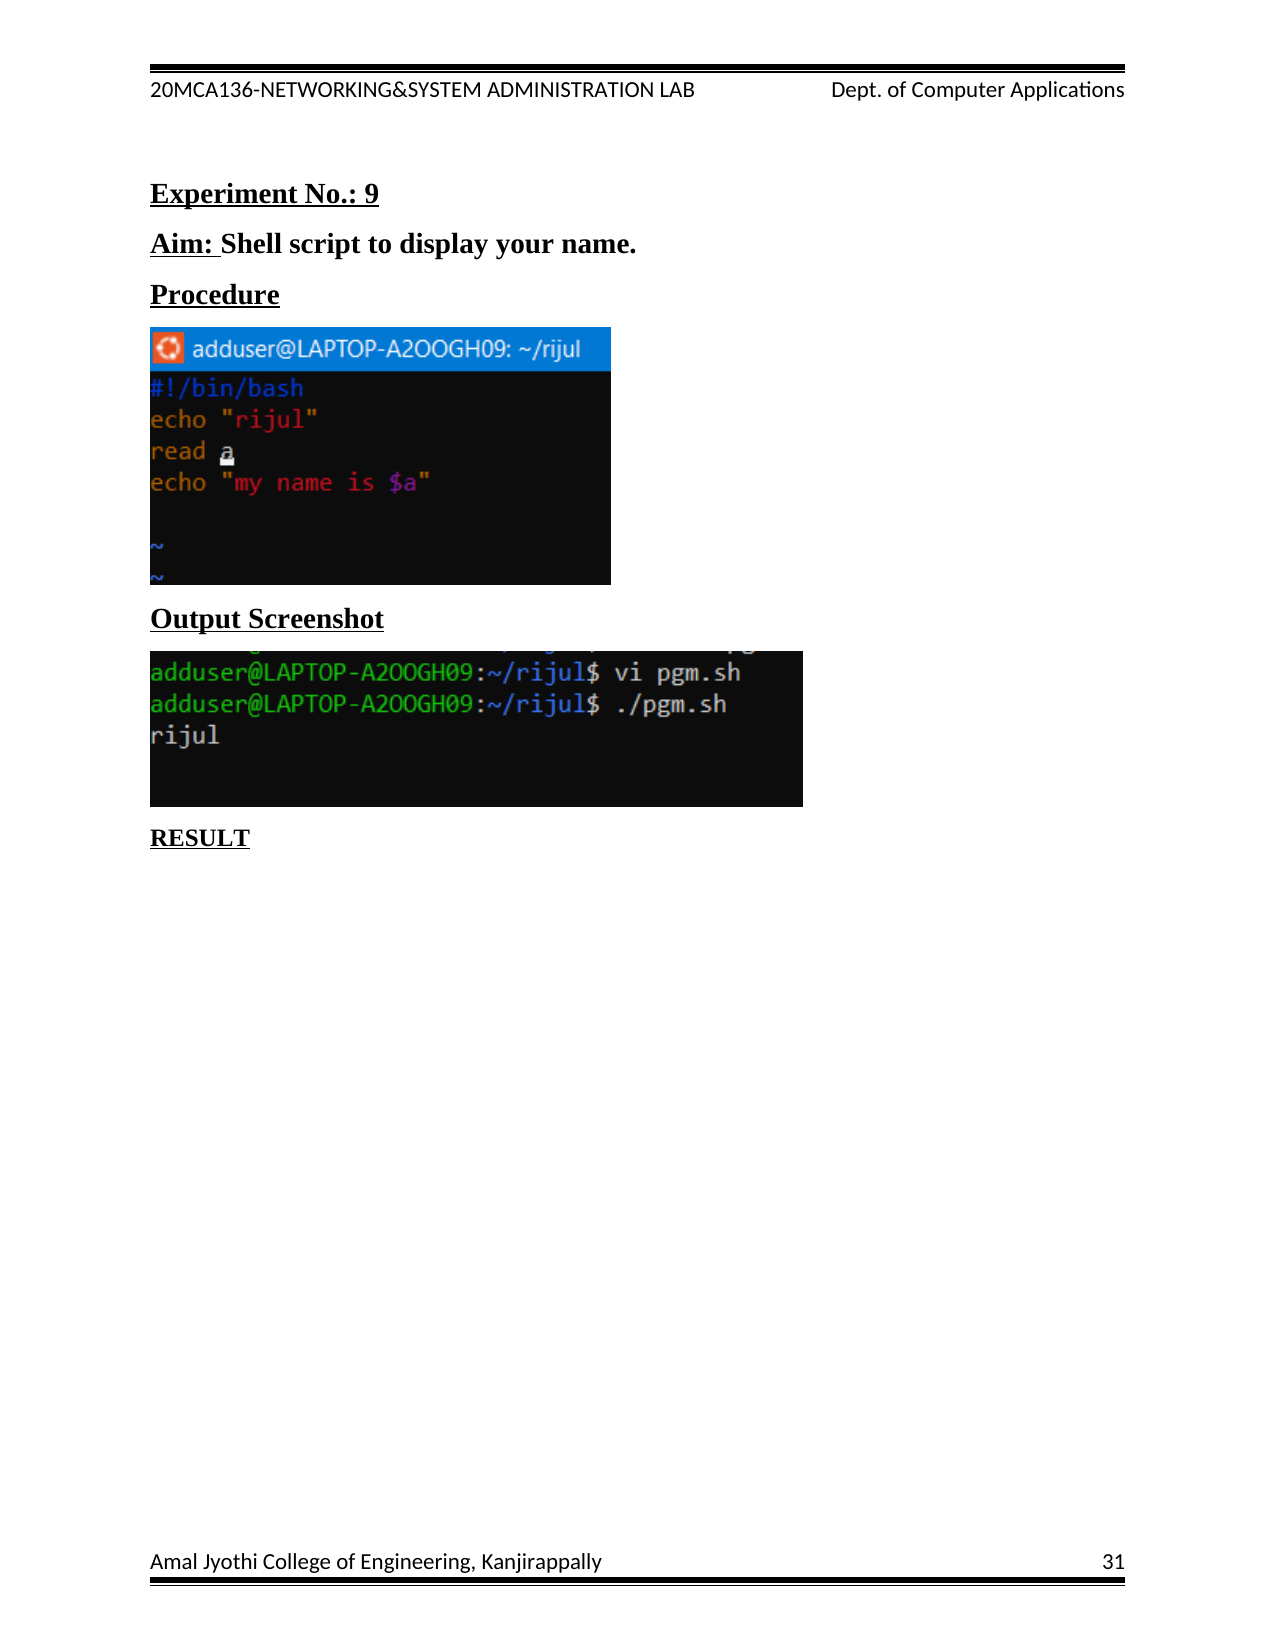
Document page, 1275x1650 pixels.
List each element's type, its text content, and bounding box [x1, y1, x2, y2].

text Procedure [150, 277, 1125, 310]
text Experiment No.: 9 [150, 176, 1125, 210]
picture [150, 327, 611, 585]
text RESULT [150, 823, 1125, 852]
text Output Screenshot [150, 602, 1125, 635]
text Aim: Shell script to display your name. [150, 227, 1125, 260]
picture [150, 651, 803, 807]
